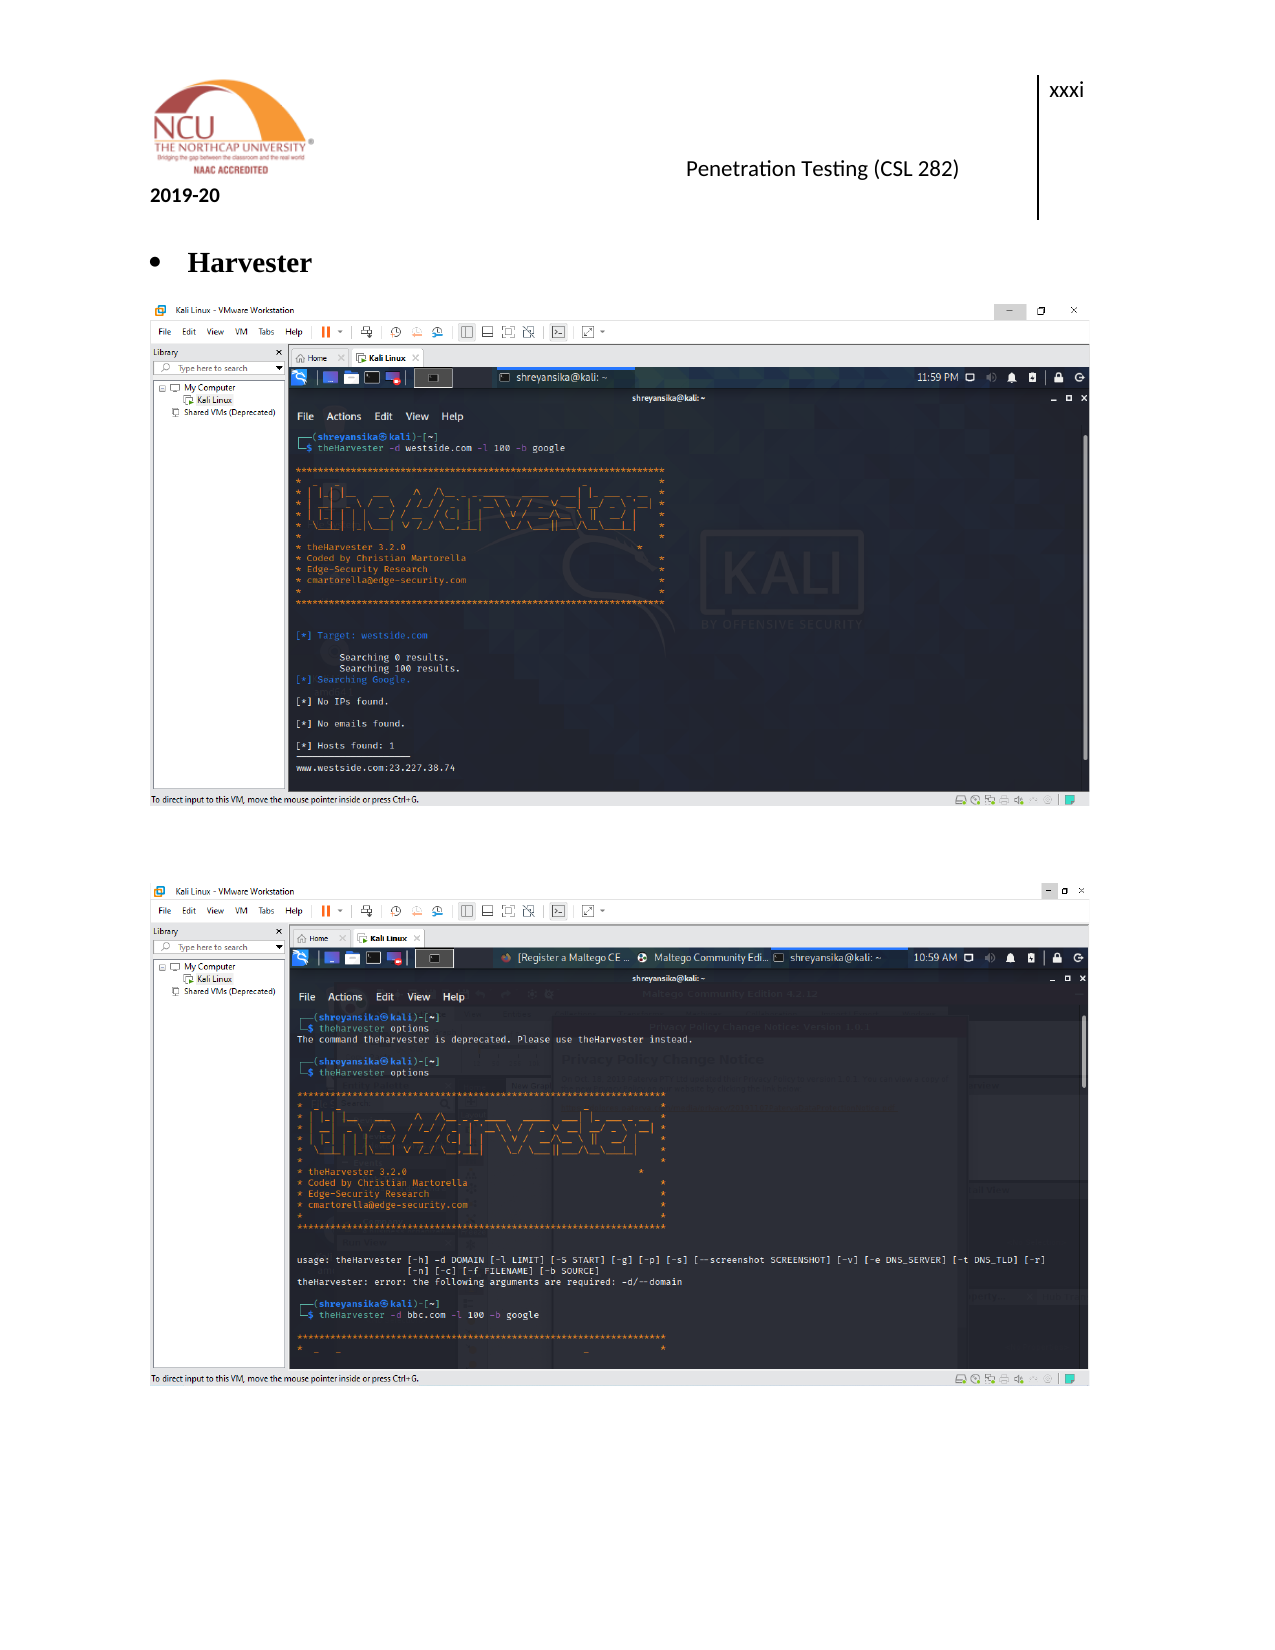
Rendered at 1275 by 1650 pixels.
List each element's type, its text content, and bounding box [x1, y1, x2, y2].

picture [150, 304, 1090, 806]
list Harvester [150, 245, 1122, 278]
picture [150, 75, 314, 177]
picture [150, 883, 1090, 1386]
